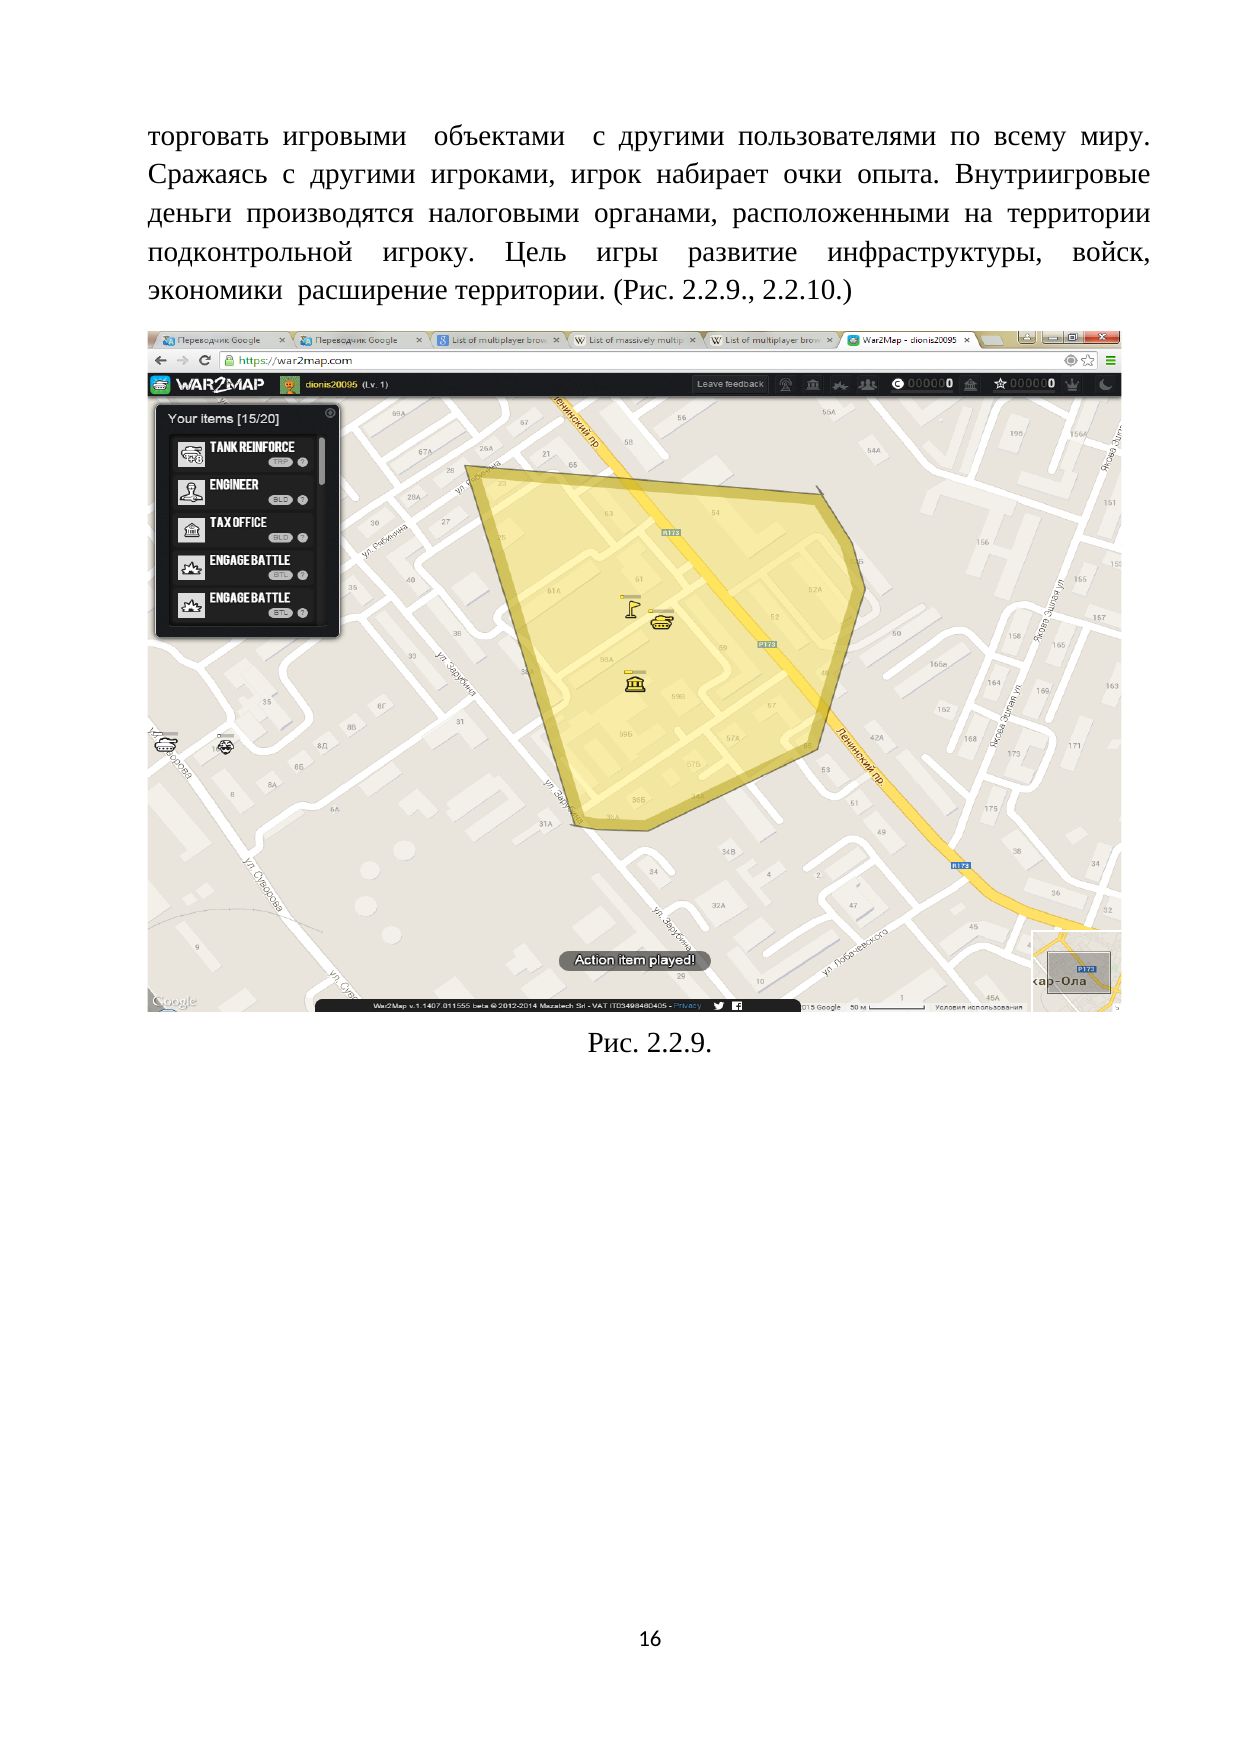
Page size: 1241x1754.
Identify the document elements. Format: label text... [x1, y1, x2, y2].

picture [147, 331, 1122, 1012]
text Рис. 2.2.9. [148, 1025, 1152, 1059]
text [148, 118, 1152, 306]
